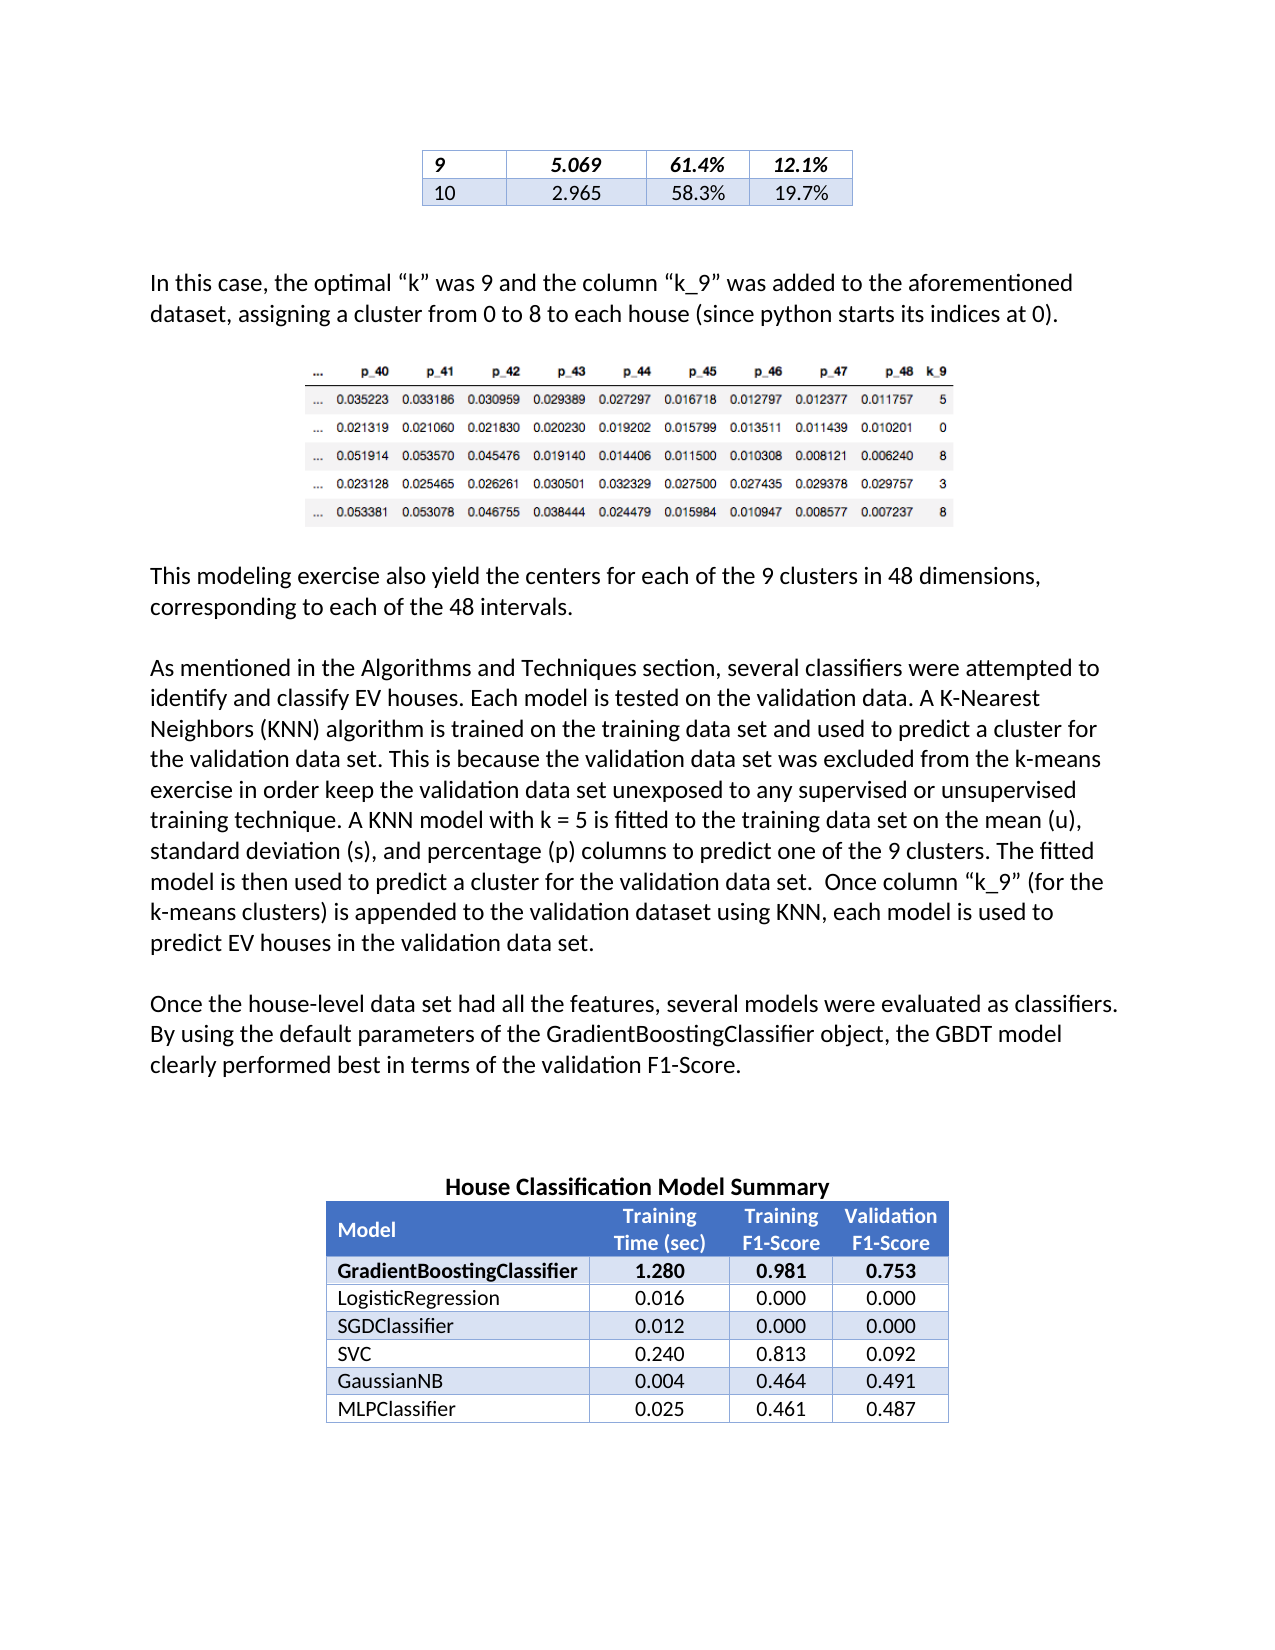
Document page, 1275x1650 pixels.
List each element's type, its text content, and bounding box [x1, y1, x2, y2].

table_cell 19.7% [750, 179, 852, 205]
table_cell 0.000 [730, 1285, 832, 1311]
picture [305, 359, 970, 530]
table_cell 2.965 [507, 179, 646, 205]
table_cell SGDClassifier [327, 1312, 589, 1339]
table_cell 0.025 [590, 1395, 729, 1422]
table_cell 0.000 [730, 1312, 832, 1339]
table_cell 0.016 [590, 1285, 729, 1311]
table_cell 9 [423, 151, 506, 178]
table_cell 1.280 [590, 1257, 729, 1283]
table_cell 0.004 [590, 1368, 729, 1394]
table_header Validation F1-Score [833, 1203, 948, 1256]
table_cell 0.753 [833, 1257, 948, 1283]
table_cell GradientBoostingClassifier [327, 1257, 589, 1283]
table_cell 0.240 [590, 1340, 729, 1367]
table_header Training Time (sec) [590, 1203, 729, 1256]
text House Classification Model Summary [150, 1171, 1125, 1201]
table_header Training F1-Score [730, 1203, 832, 1256]
text As mentioned in the Algorithms and Techniques section, several classifiers were attempted to identify and classify EV houses. Each model is tested on the validation data. A K-Nearest Neighbors (KNN) algorithm is trained on the training data set and used to predict a cluster for the validation data set. This is because the validation data set was excluded from the k-means exercise in order keep the validation data set unexposed to any supervised or unsupervised training technique. A KNN model with k = 5 is fitted to the training data set on the mean (u), standard deviation (s), and percentage (p) columns to predict one of the 9 clusters. The fitted model is then used to predict a cluster for the validation data set. Once column “k_9” (for the k-means clusters) is appended to the validation dataset using KNN, each model is used to predict EV houses in the validation data set. [150, 652, 1125, 957]
table_cell 0.092 [833, 1340, 948, 1367]
table_cell 10 [423, 179, 506, 205]
table_cell GaussianNB [327, 1368, 589, 1394]
table_cell 5.069 [507, 151, 646, 178]
table_cell 0.491 [833, 1368, 948, 1394]
table_cell 0.000 [833, 1285, 948, 1311]
table_cell 0.012 [590, 1312, 729, 1339]
table_cell 0.000 [833, 1312, 948, 1339]
table_cell 12.1% [750, 151, 852, 178]
table_cell 0.813 [730, 1340, 832, 1367]
table_cell 0.464 [730, 1368, 832, 1394]
table_cell 0.487 [833, 1395, 948, 1422]
table_cell SVC [327, 1340, 589, 1367]
table_cell 0.981 [730, 1257, 832, 1283]
table_cell 58.3% [647, 179, 749, 205]
table_header Model [327, 1203, 589, 1256]
table_cell 0.461 [730, 1395, 832, 1422]
text Once the house-level data set had all the features, several models were evaluated as classifiers. By using the default parameters of the GradientBoostingClassifier object, the GBDT model clearly performed best in terms of the validation F1-Score. [150, 988, 1125, 1079]
table_cell LogisticRegression [327, 1285, 589, 1311]
table_cell MLPClassifier [327, 1395, 589, 1422]
text This modeling exercise also yield the centers for each of the 9 clusters in 48 dimensions, corresponding to each of the 48 intervals. [150, 560, 1125, 621]
table_cell 61.4% [647, 151, 749, 178]
text In this case, the optimal “k” was 9 and the column “k_9” was added to the aforementioned dataset, assigning a cluster from 0 to 8 to each house (since python starts its indices at 0). [150, 267, 1125, 328]
